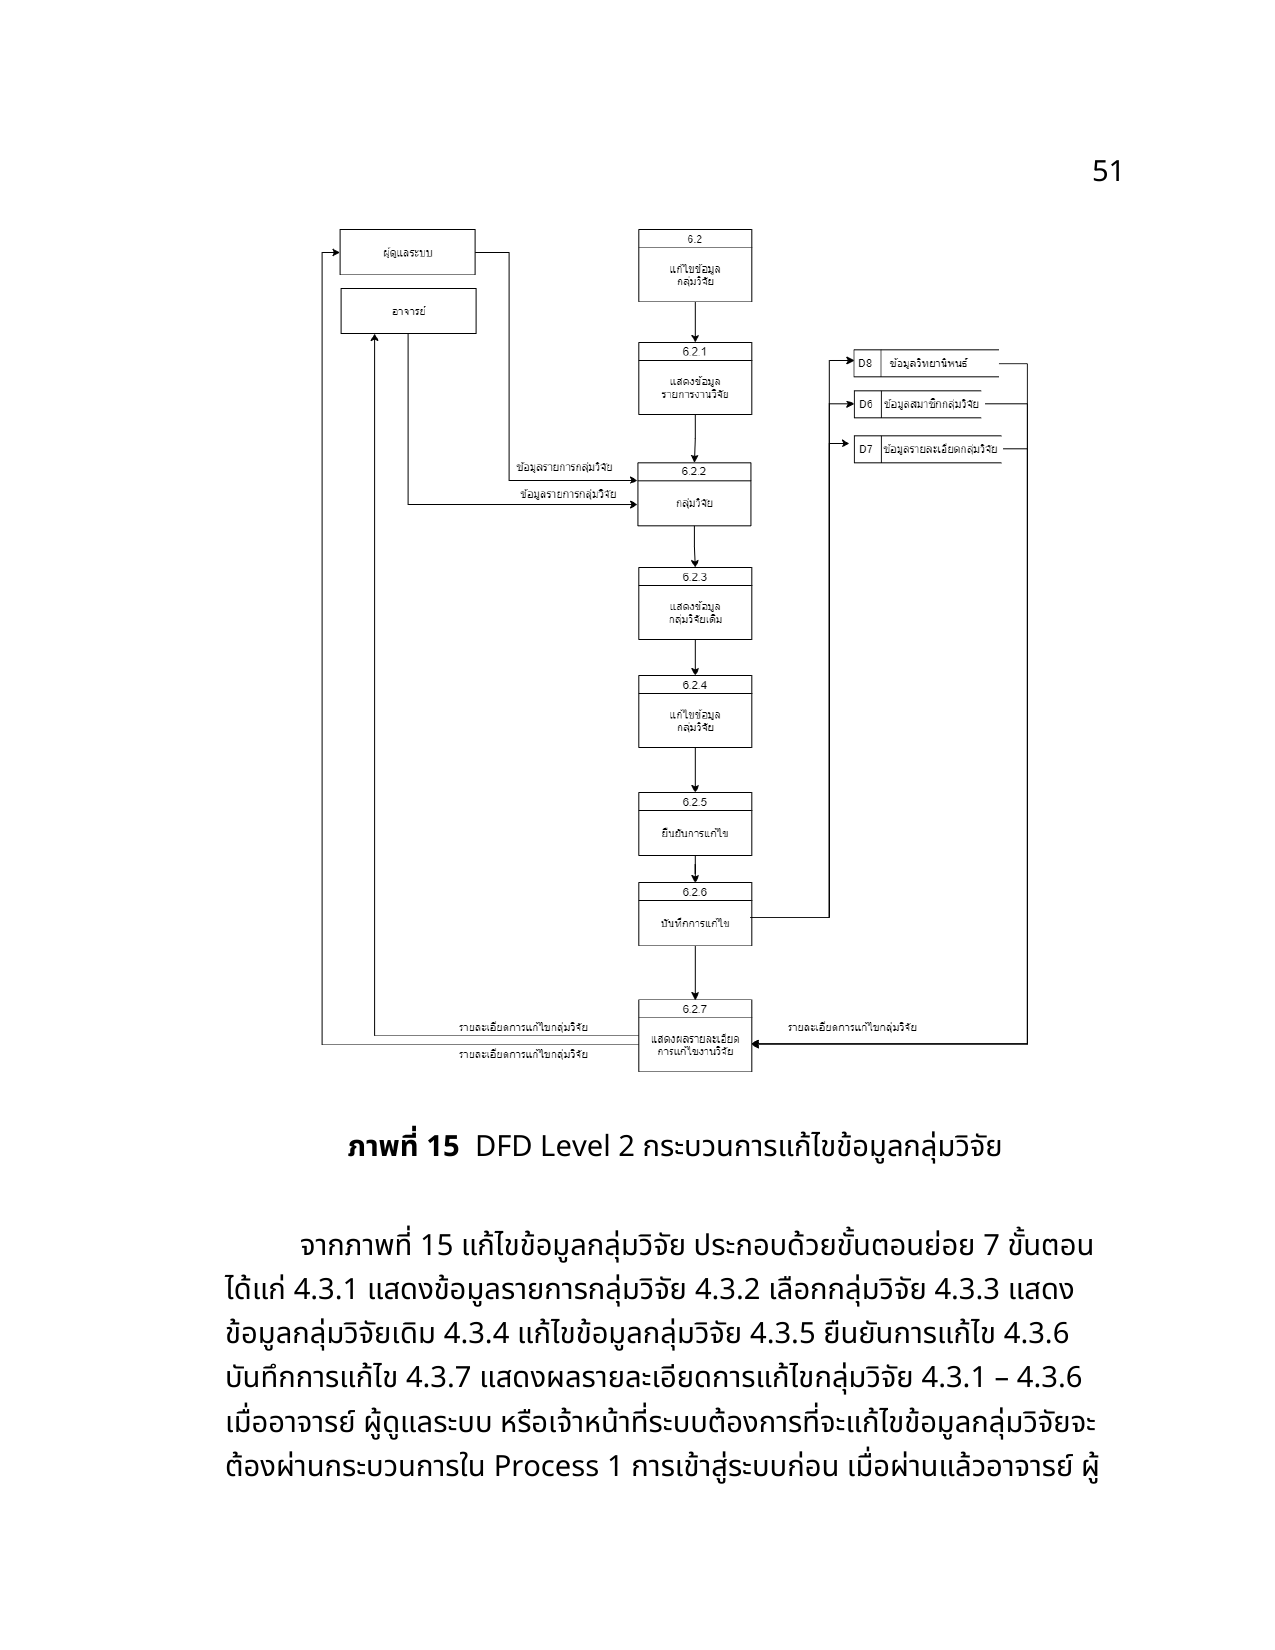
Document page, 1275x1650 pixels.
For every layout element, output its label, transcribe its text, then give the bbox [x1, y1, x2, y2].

text ภาพที่ 15 DFD Level 2 กระบวนการแก้ไขข้อมูลกลุ่มวิจัย [225, 1126, 1125, 1170]
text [225, 1224, 1125, 1489]
picture [315, 229, 1035, 1072]
